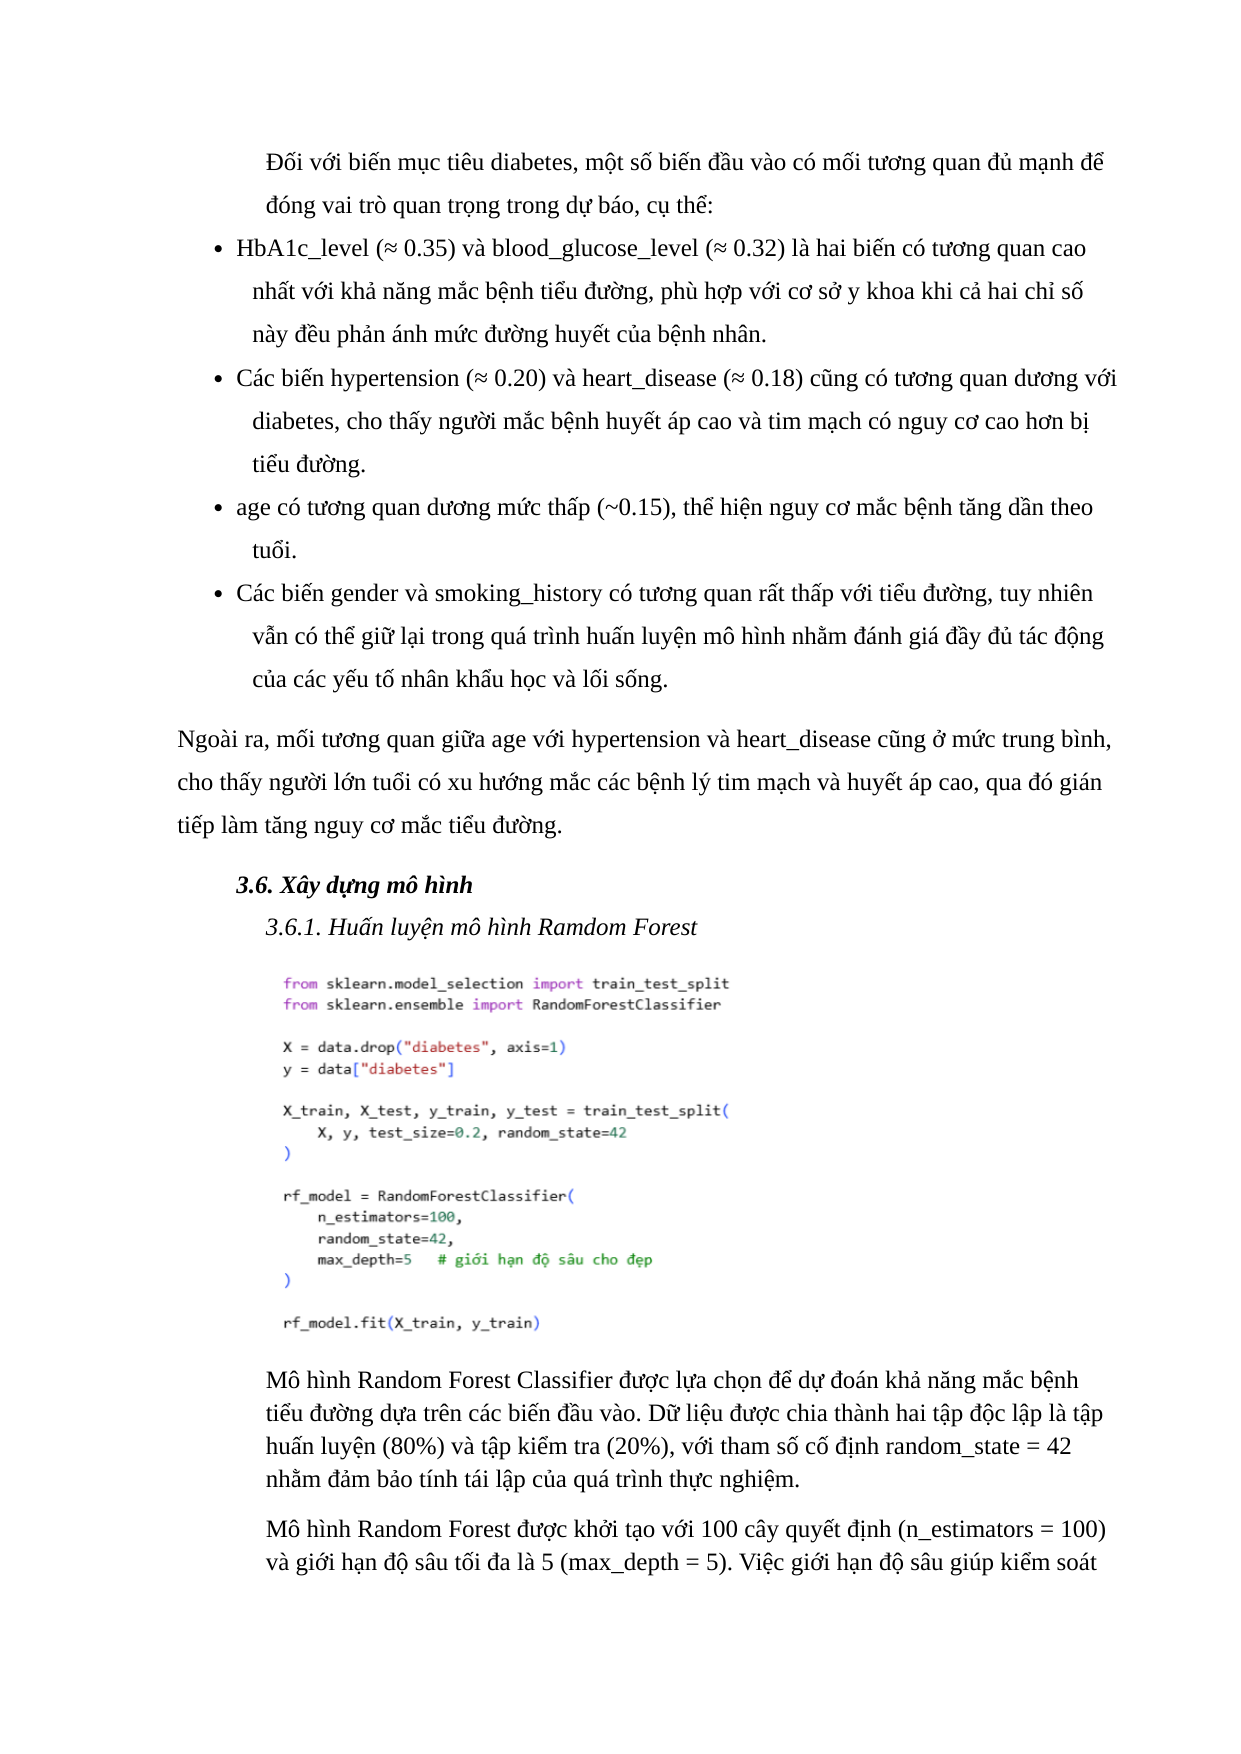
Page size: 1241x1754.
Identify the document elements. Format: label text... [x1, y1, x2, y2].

list age có tương quan dương mức thấp (~0.15), thể hiện nguy cơ mắc bệnh tăng dần theo tuổi. [214, 492, 1122, 564]
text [266, 1514, 1122, 1576]
text Mô hình Random Forest Classifier được lựa chọn để dự đoán khả năng mắc bệnh tiểu đường dựa trên các biến đầu vào. Dữ liệu được chia thành hai tập độc lập là tập huấn luyện (80%) và tập kiểm tra (20%), với tham số cố định random_state = 42 nhằm đảm bảo tính tái lập của quá trình thực nghiệm. [266, 1365, 1122, 1493]
list Các biến gender và smoking_history có tương quan rất thấp với tiểu đường, tuy nhiên vẫn có thể giữ lại trong quá trình huấn luyện mô hình nhằm đánh giá đầy đủ tác động của các yếu tố nhân khẩu học và lối sống. [214, 578, 1122, 693]
text 3.6.1. Huấn luyện mô hình Ramdom Forest [266, 912, 1122, 940]
text Ngoài ra, mối tương quan giữa age với hypertension và heart_disease cũng ở mức trung bình, cho thấy người lớn tuổi có xu hướng mắc các bệnh lý tim mạch và huyết áp cao, qua đó gián tiếp làm tăng nguy cơ mắc tiểu đường. [177, 724, 1122, 839]
picture [265, 961, 742, 1344]
list Các biến hypertension (≈ 0.20) và heart_disease (≈ 0.18) cũng có tương quan dương với diabetes, cho thấy người mắc bệnh huyết áp cao và tim mạch có nguy cơ cao hơn bị tiểu đường. [214, 363, 1122, 478]
list Đối với biến mục tiêu diabetes, một số biến đầu vào có mối tương quan đủ mạnh để đóng vai trò quan trọng trong dự báo, cụ thể: [266, 147, 1122, 219]
subtitle 3.6. Xây dựng mô hình [236, 870, 1122, 899]
list HbA1c_level (≈ 0.35) và blood_glucose_level (≈ 0.32) là hai biến có tương quan cao nhất với khả năng mắc bệnh tiểu đường, phù hợp với cơ sở y khoa khi cả hai chỉ số này đều phản ánh mức đường huyết của bệnh nhân. [214, 233, 1122, 348]
